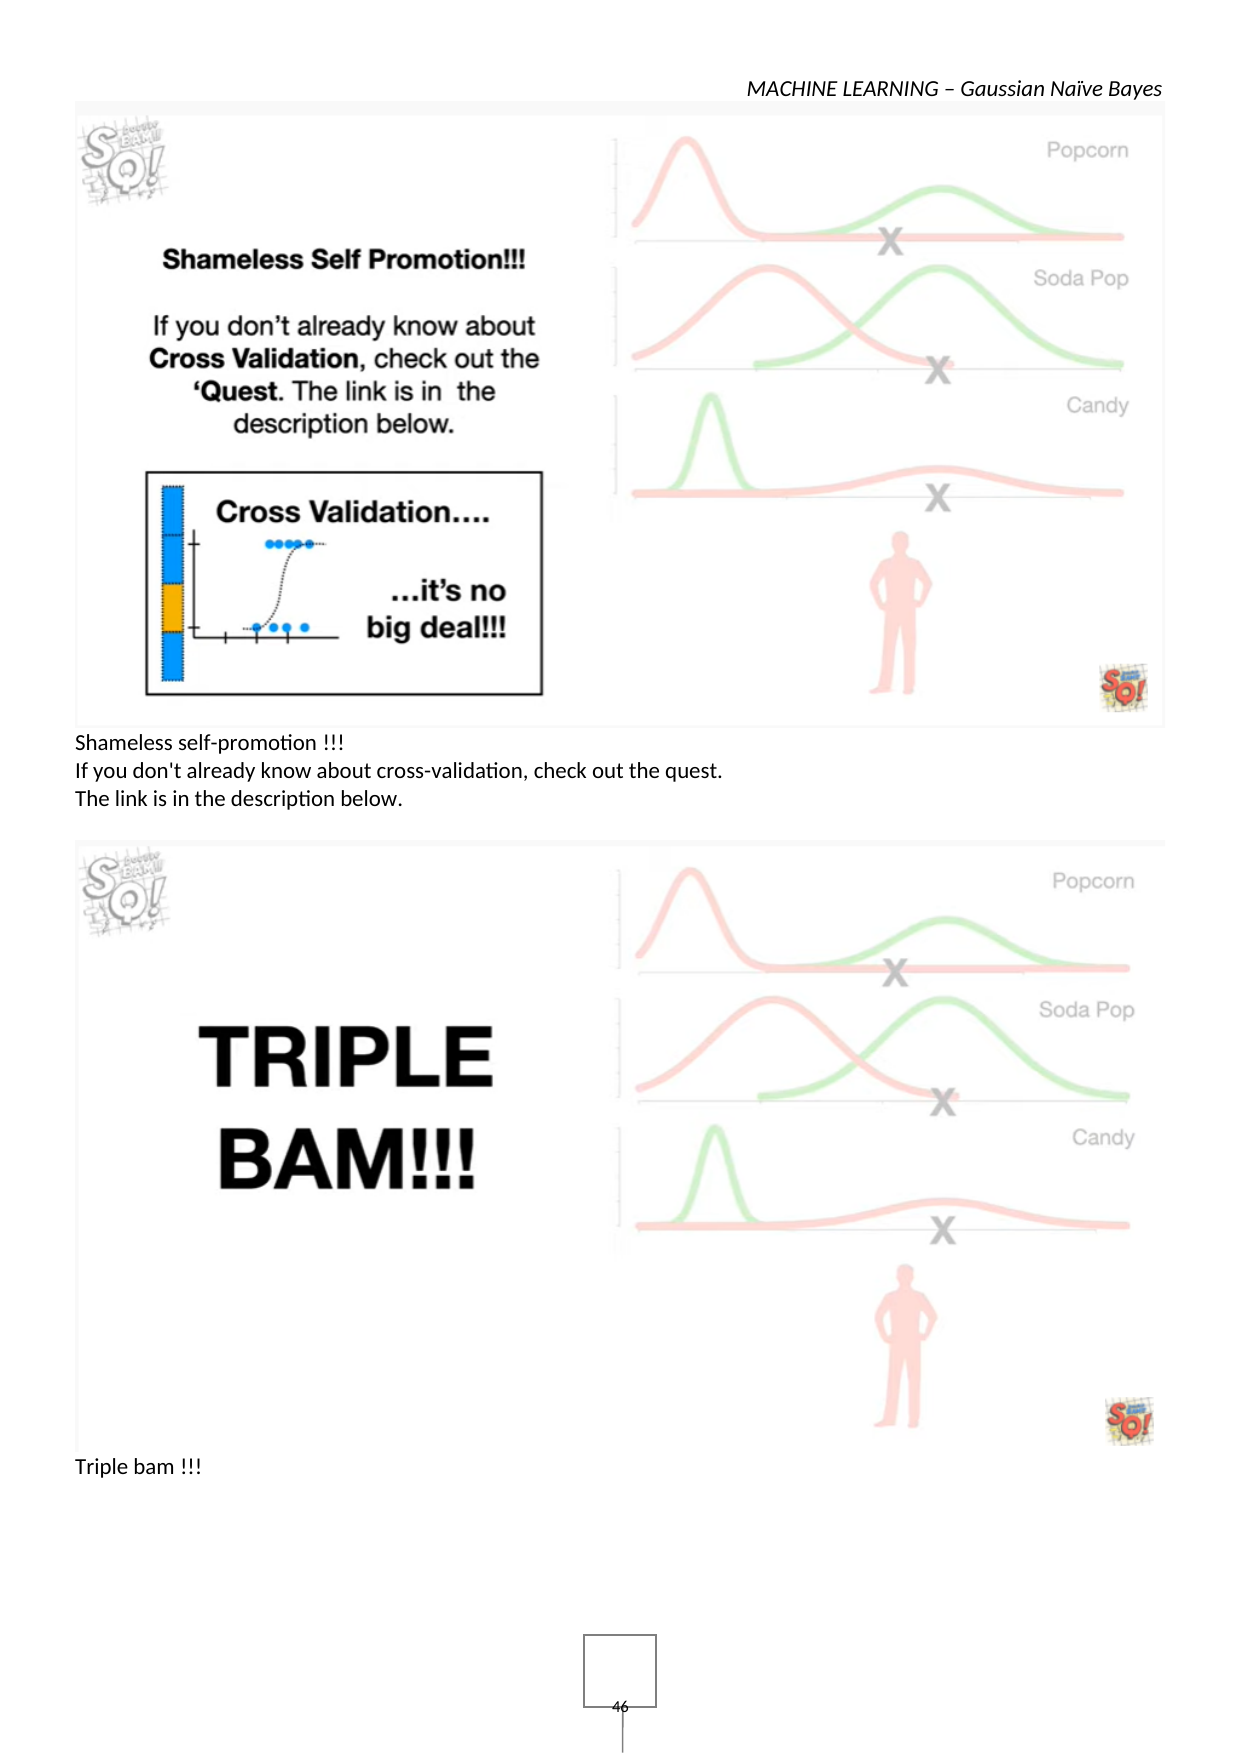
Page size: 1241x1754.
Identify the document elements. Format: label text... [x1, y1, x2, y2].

picture [75, 840, 1166, 1452]
text Shameless self-promotion !!! [75, 728, 1165, 756]
text If you don't already know about cross-validation, check out the quest. [75, 756, 1165, 784]
picture [75, 101, 1166, 728]
text The link is in the description below. [75, 784, 1165, 812]
text Triple bam !!! [75, 1452, 1165, 1480]
